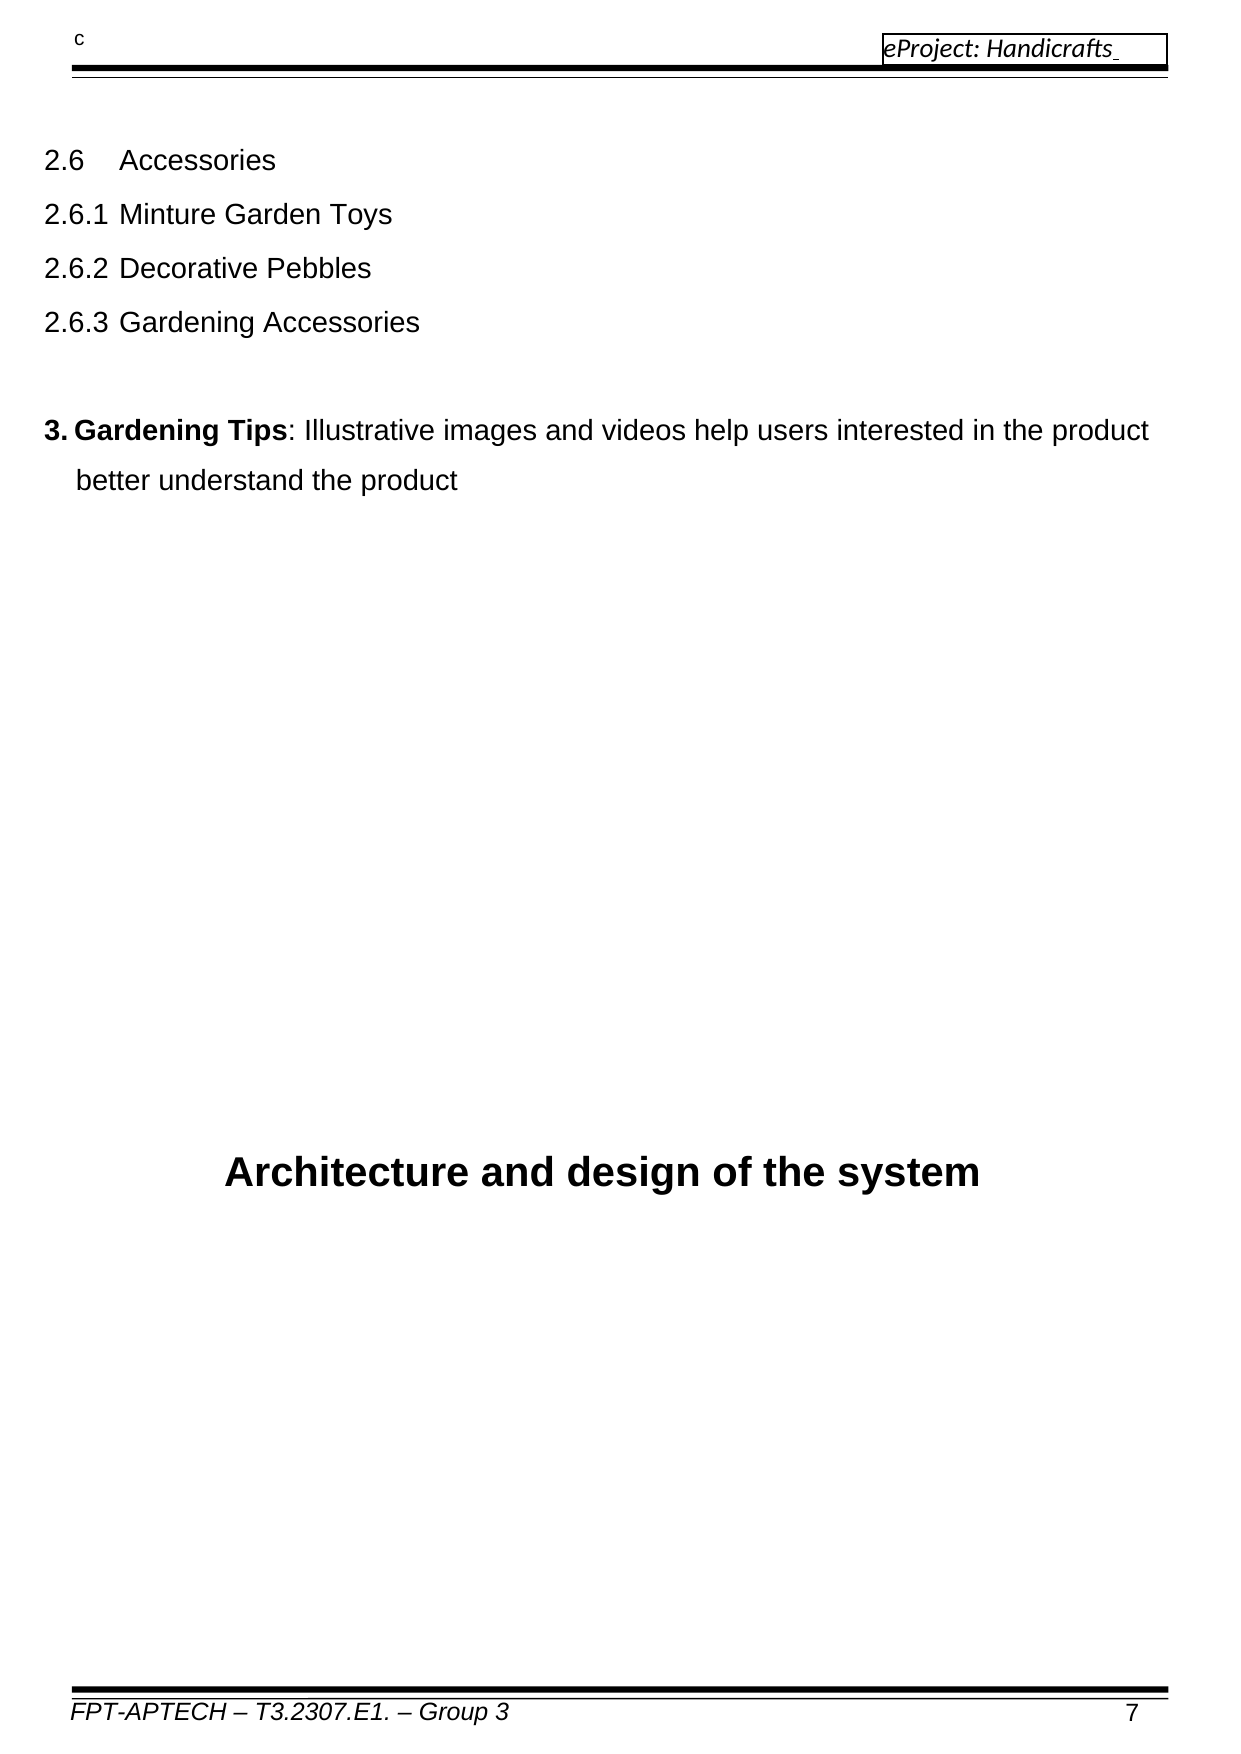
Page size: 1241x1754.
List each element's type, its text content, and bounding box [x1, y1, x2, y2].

list Minture Garden Toys [44, 197, 1176, 230]
list Accessories [44, 143, 1176, 176]
list Decorative Pebbles [44, 251, 1176, 284]
list Gardening Accessories [44, 305, 1176, 338]
list Gardening Tips: Illustrative images and videos help users interested in the product better understand the product [44, 413, 1176, 497]
subtitle Architecture and design of the system [149, 1147, 1176, 1195]
